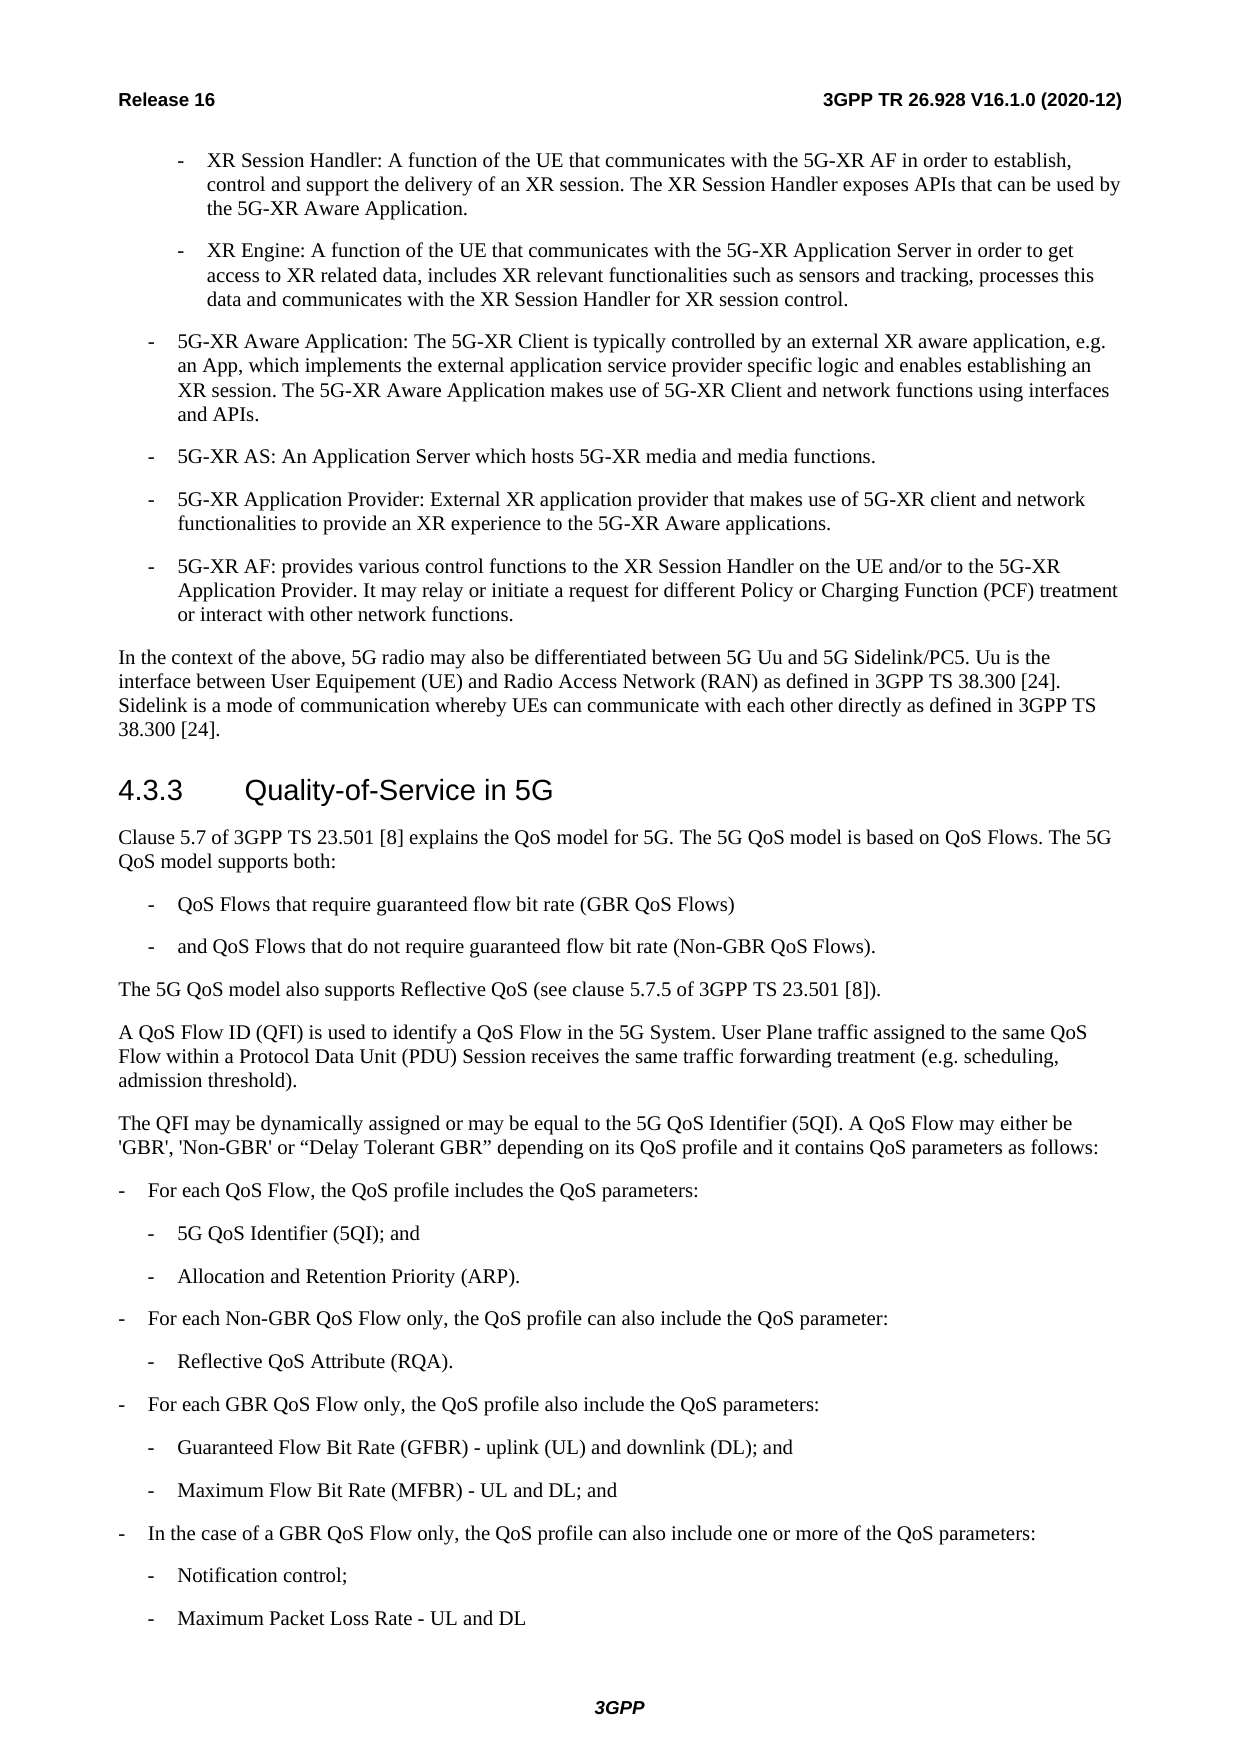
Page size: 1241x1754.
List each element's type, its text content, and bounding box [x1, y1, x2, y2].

text In the context of the above, 5G radio may also be differentiated between 5G Uu and 5G Sidelink/PC5. Uu is the interface between User Equipement (UE) and Radio Access Network (RAN) as defined in 3GPP TS 38.300 [24]. Sidelink is a mode of communication whereby UEs can communicate with each other directly as defined in 3GPP TS 38.300 [24]. [118, 645, 1122, 741]
subtitle 4.3.3 Quality-of-Service in 5G [118, 772, 1122, 806]
text - For each Non-GBR QoS Flow only, the QoS profile can also include the QoS parameter: [118, 1306, 1122, 1330]
text - Reflective QoS Attribute (RQA). [147, 1349, 1122, 1373]
text - 5G QoS Identifier (5QI); and [147, 1221, 1122, 1245]
text - Notification control; [147, 1563, 1122, 1587]
text Clause 5.7 of 3GPP TS 23.501 [8] explains the QoS model for 5G. The 5G QoS model is based on QoS Flows. The 5G QoS model supports both: [118, 825, 1122, 873]
text The QFI may be dynamically assigned or may be equal to the 5G QoS Identifier (5QI). A QoS Flow may either be 'GBR', 'Non-GBR' or “Delay Tolerant GBR” depending on its QoS profile and it contains QoS parameters as follows: [118, 1111, 1122, 1159]
text The 5G QoS model also supports Reflective QoS (see clause 5.7.5 of 3GPP TS 23.501 [8]). [118, 977, 1122, 1001]
text - Guaranteed Flow Bit Rate (GFBR) - uplink (UL) and downlink (DL); and [147, 1435, 1122, 1459]
text - For each GBR QoS Flow only, the QoS profile also include the QoS parameters: [118, 1392, 1122, 1416]
text - 5G-XR Application Provider: External XR application provider that makes use of 5G-XR client and network functionalities to provide an XR experience to the 5G-XR Aware applications. [148, 487, 1122, 535]
text - QoS Flows that require guaranteed flow bit rate (GBR QoS Flows) [148, 892, 1122, 916]
text - For each QoS Flow, the QoS profile includes the QoS parameters: [118, 1178, 1122, 1202]
text A QoS Flow ID (QFI) is used to identify a QoS Flow in the 5G System. User Plane traffic assigned to the same QoS Flow within a Protocol Data Unit (PDU) Session receives the same traffic forwarding treatment (e.g. scheduling, admission threshold). [118, 1020, 1122, 1092]
text - XR Session Handler: A function of the UE that communicates with the 5G-XR AF in order to establish, control and support the delivery of an XR session. The XR Session Handler exposes APIs that can be used by the 5G-XR Aware Application. [177, 147, 1122, 220]
text - and QoS Flows that do not require guaranteed flow bit rate (Non-GBR QoS Flows). [148, 934, 1122, 958]
text - Allocation and Retention Priority (ARP). [147, 1263, 1122, 1288]
text - In the case of a GBR QoS Flow only, the QoS profile can also include one or more of the QoS parameters: [118, 1520, 1122, 1544]
text - Maximum Packet Loss Rate - UL and DL [147, 1606, 1122, 1630]
text - XR Engine: A function of the UE that communicates with the 5G-XR Application Server in order to get access to XR related data, includes XR relevant functionalities such as sensors and tracking, processes this data and communicates with the XR Session Handler for XR session control. [177, 238, 1122, 311]
text - 5G-XR AF: provides various control functions to the XR Session Handler on the UE and/or to the 5G-XR Application Provider. It may relay or initiate a request for different Policy or Charging Function (PCF) treatment or interact with other network functions. [148, 554, 1122, 626]
text - Maximum Flow Bit Rate (MFBR) - UL and DL; and [147, 1478, 1122, 1502]
text - 5G-XR AS: An Application Server which hosts 5G-XR media and media functions. [148, 444, 1122, 468]
text - 5G-XR Aware Application: The 5G-XR Client is typically controlled by an external XR aware application, e.g. an App, which implements the external application service provider specific logic and enables establishing an XR session. The 5G-XR Aware Application makes use of 5G-XR Client and network functions using interfaces and APIs. [148, 329, 1122, 426]
